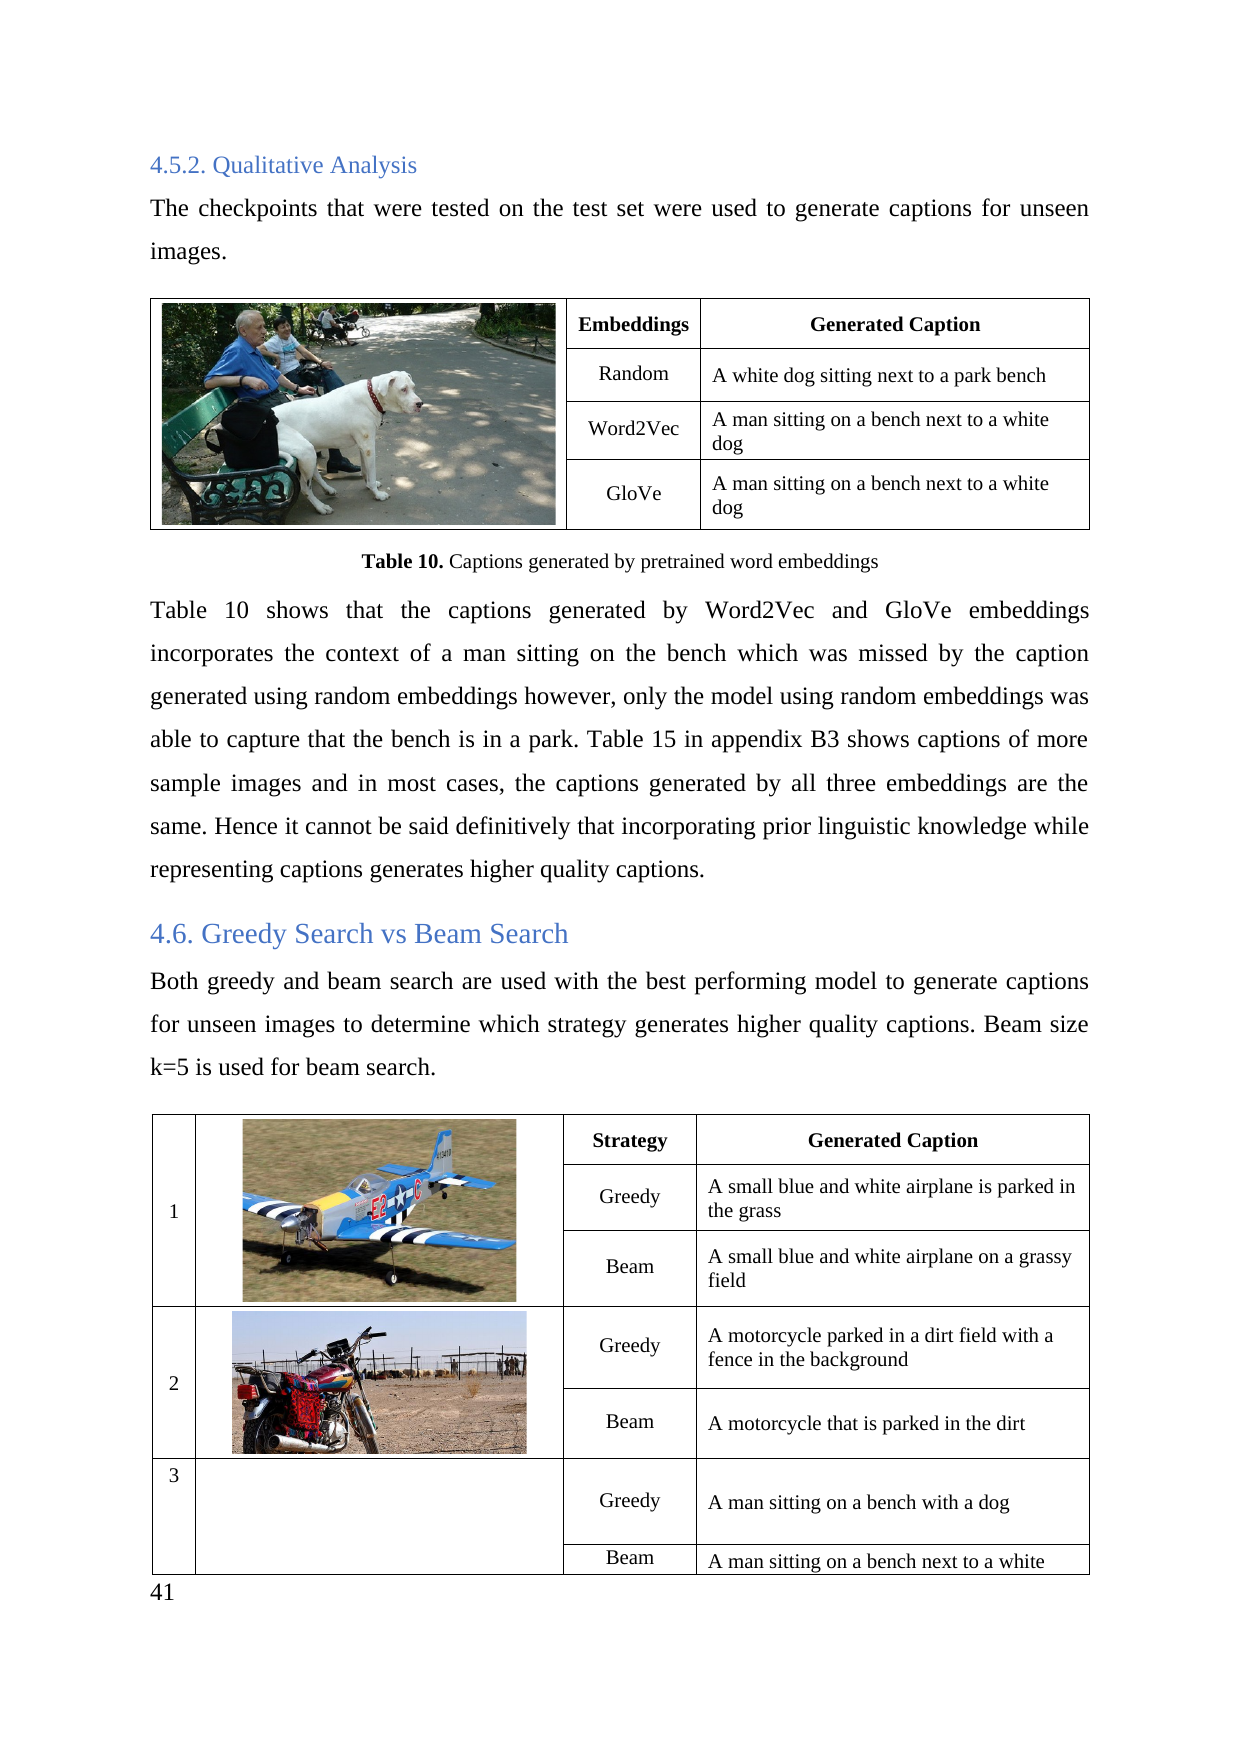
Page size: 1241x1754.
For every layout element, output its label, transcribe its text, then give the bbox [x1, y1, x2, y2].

table_cell 3 [153, 1459, 195, 1574]
table_cell Random [567, 349, 700, 401]
table_cell Beam [564, 1545, 696, 1574]
picture [232, 1311, 527, 1454]
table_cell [697, 1545, 1089, 1574]
table_cell Greedy [564, 1307, 696, 1388]
table_cell Beam [564, 1389, 696, 1458]
table_header 1 [153, 1115, 195, 1306]
table_cell [196, 1307, 563, 1458]
table_cell A small blue and white airplane is parked in the grass [697, 1165, 1089, 1230]
table_cell A man sitting on a bench next to a white dog [701, 402, 1089, 459]
text Table 10 shows that the captions generated by Word2Vec and GloVe embeddings incorporates the context of a man sitting on the bench which was missed by the caption generated using random embeddings however, only the model using random embeddings was able to capture that the bench is in a park. Table 15 in appendix B3 shows captions of more sample images and in most cases, the captions generated by all three embeddings are the same. Hence it cannot be said definitively that incorporating prior linguistic knowledge while representing captions generates higher quality captions. [150, 595, 1090, 883]
text The checkpoints that were tested on the test set were used to generate captions for unseen images. [150, 193, 1090, 265]
subtitle 4.5.2. Qualitative Analysis [150, 150, 1090, 179]
table_header Generated Caption [697, 1115, 1089, 1164]
table_cell Beam [564, 1231, 696, 1306]
table_header Embeddings [567, 299, 700, 348]
picture [161, 303, 556, 525]
table_cell A motorcycle that is parked in the dirt [697, 1389, 1089, 1458]
text Table 10. Captions generated by pretrained word embeddings [150, 549, 1090, 573]
table_header [151, 299, 566, 529]
table_cell A small blue and white airplane on a grassy field [697, 1231, 1089, 1306]
subtitle 4.6. Greedy Search vs Beam Search [150, 916, 1090, 949]
table_cell A motorcycle parked in a dirt field with a fence in the background [697, 1307, 1089, 1388]
table_cell GloVe [567, 460, 700, 529]
table_cell A man sitting on a bench with a dog [697, 1459, 1089, 1544]
table_cell [196, 1459, 563, 1574]
text Both greedy and beam search are used with the best performing model to generate captions for unseen images to determine which strategy generates higher quality captions. Beam size k=5 is used for beam search. [150, 966, 1090, 1081]
table_cell A man sitting on a bench next to a white dog [701, 460, 1089, 529]
table_cell Greedy [564, 1165, 696, 1230]
table_cell Word2Vec [567, 402, 700, 459]
picture [242, 1119, 517, 1302]
table_header Generated Caption [701, 299, 1089, 348]
table_header [196, 1115, 563, 1306]
table_cell 2 [153, 1307, 195, 1458]
table_header Strategy [564, 1115, 696, 1164]
table_cell A white dog sitting next to a park bench [701, 349, 1089, 401]
table_cell Greedy [564, 1459, 696, 1544]
